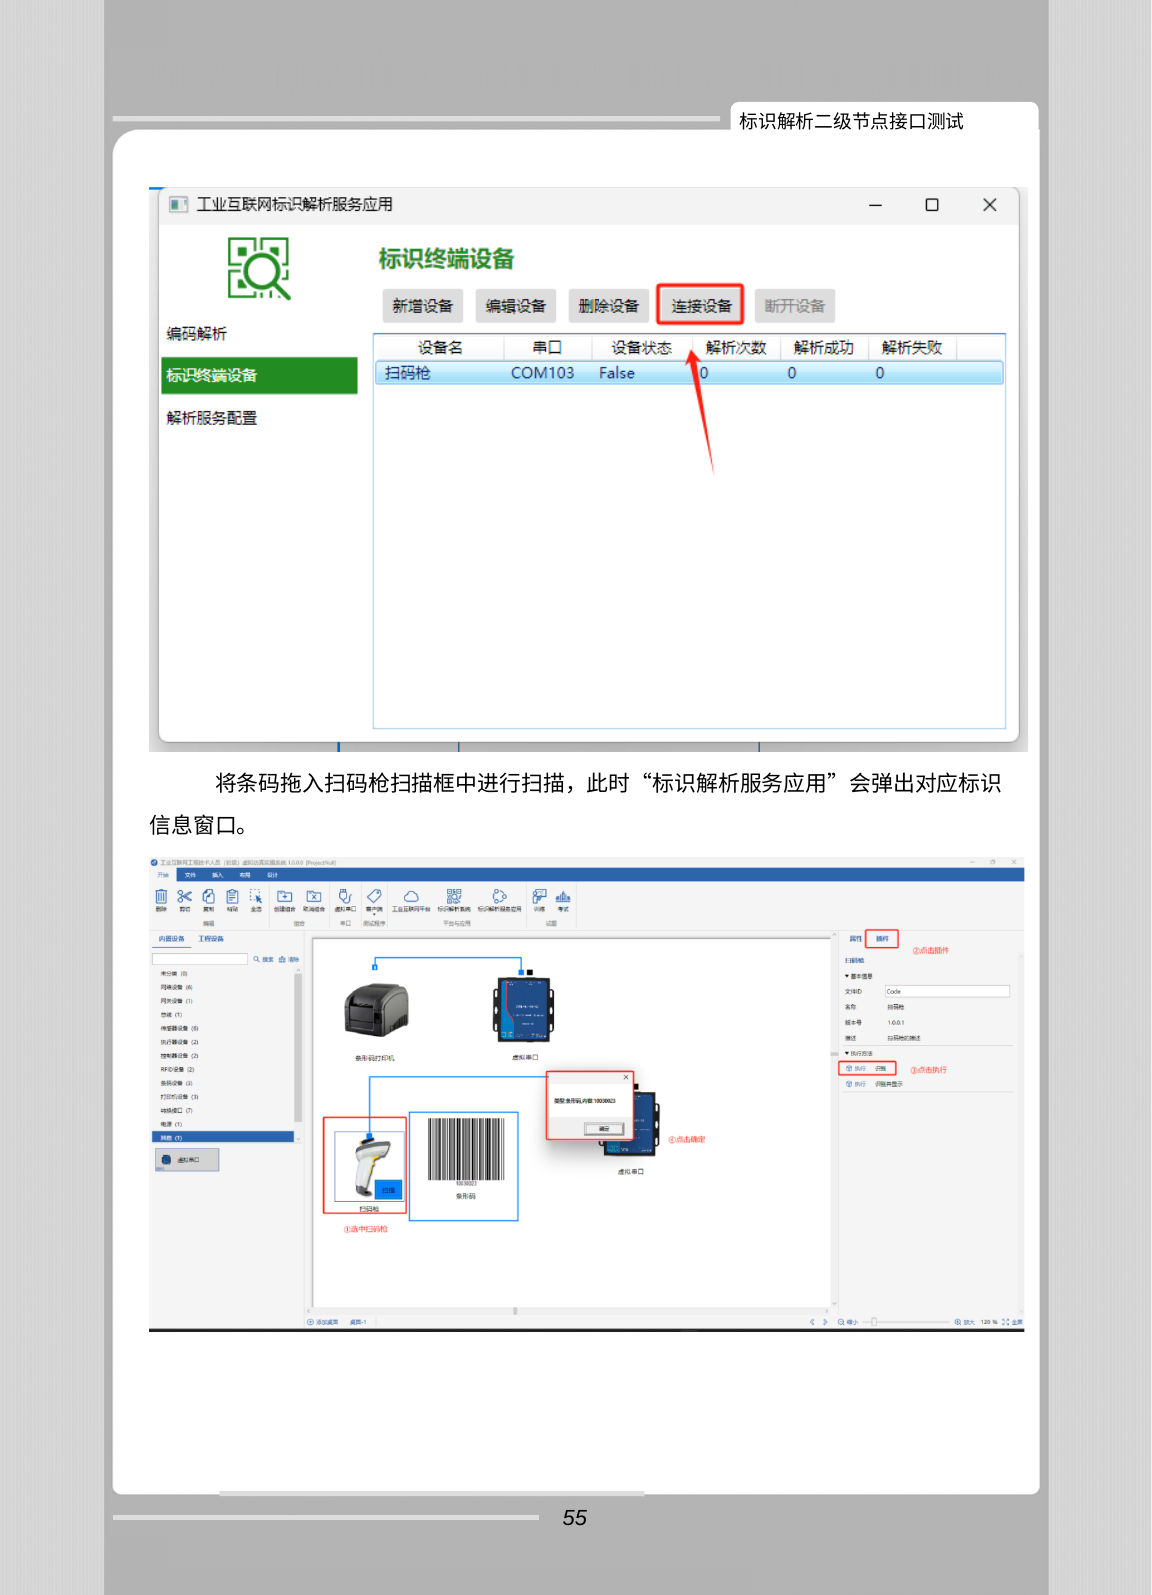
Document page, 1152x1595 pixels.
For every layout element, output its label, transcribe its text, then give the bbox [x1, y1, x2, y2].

text 将条码拖入扫码枪扫描框中进行扫描，此时“标识解析服务应用”会弹出对应标识信息窗口。 [149, 761, 1002, 844]
picture [0, 0, 1152, 1595]
